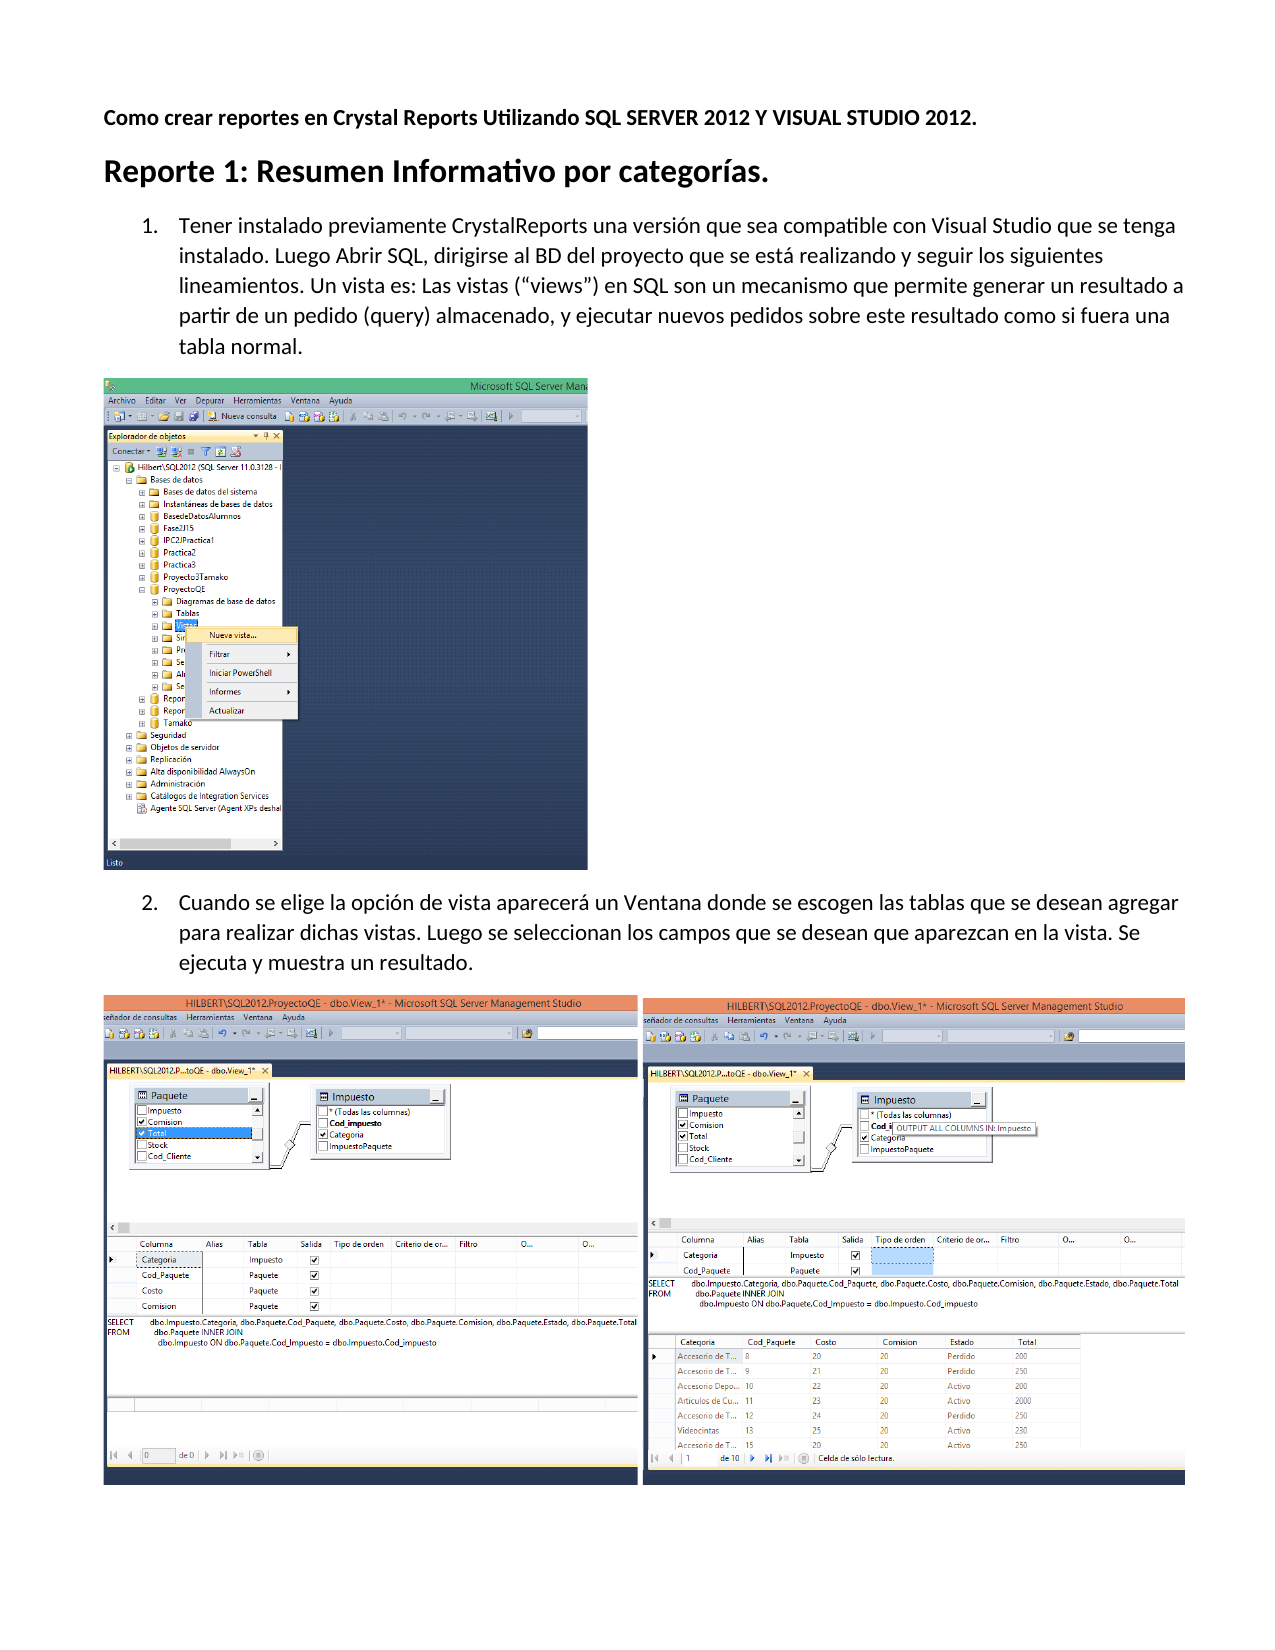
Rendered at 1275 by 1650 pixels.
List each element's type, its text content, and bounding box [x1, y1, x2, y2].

picture [103, 378, 588, 870]
list Cuando se elige la opción de vista aparecerá un Ventana donde se escogen las tablas que se desean agregar para realizar dichas vistas. Luego se seleccionan los campos que se desean que aparezcan en la vista. Se ejecuta y muestra un resultado. [141, 888, 1196, 977]
text Reporte 1: Resumen Informativo por categorías. [103, 150, 1196, 191]
text Como crear reportes en Crystal Reports Utilizando SQL SERVER 2012 Y VISUAL STUDIO 2012. [103, 103, 1196, 131]
picture [642, 998, 1185, 1485]
list Tener instalado previamente CrystalReports una versión que sea compatible con Visual Studio que se tenga instalado. Luego Abrir SQL, dirigirse al BD del proyecto que se está realizando y seguir los siguientes lineamientos. Un vista es: Las vistas (“views”) en SQL son un mecanismo que permite generar un resultado a partir de un pedido (query) almacenado, y ejecutar nuevos pedidos sobre este resultado como si fuera una tabla normal. [141, 211, 1196, 360]
picture [103, 995, 638, 1485]
